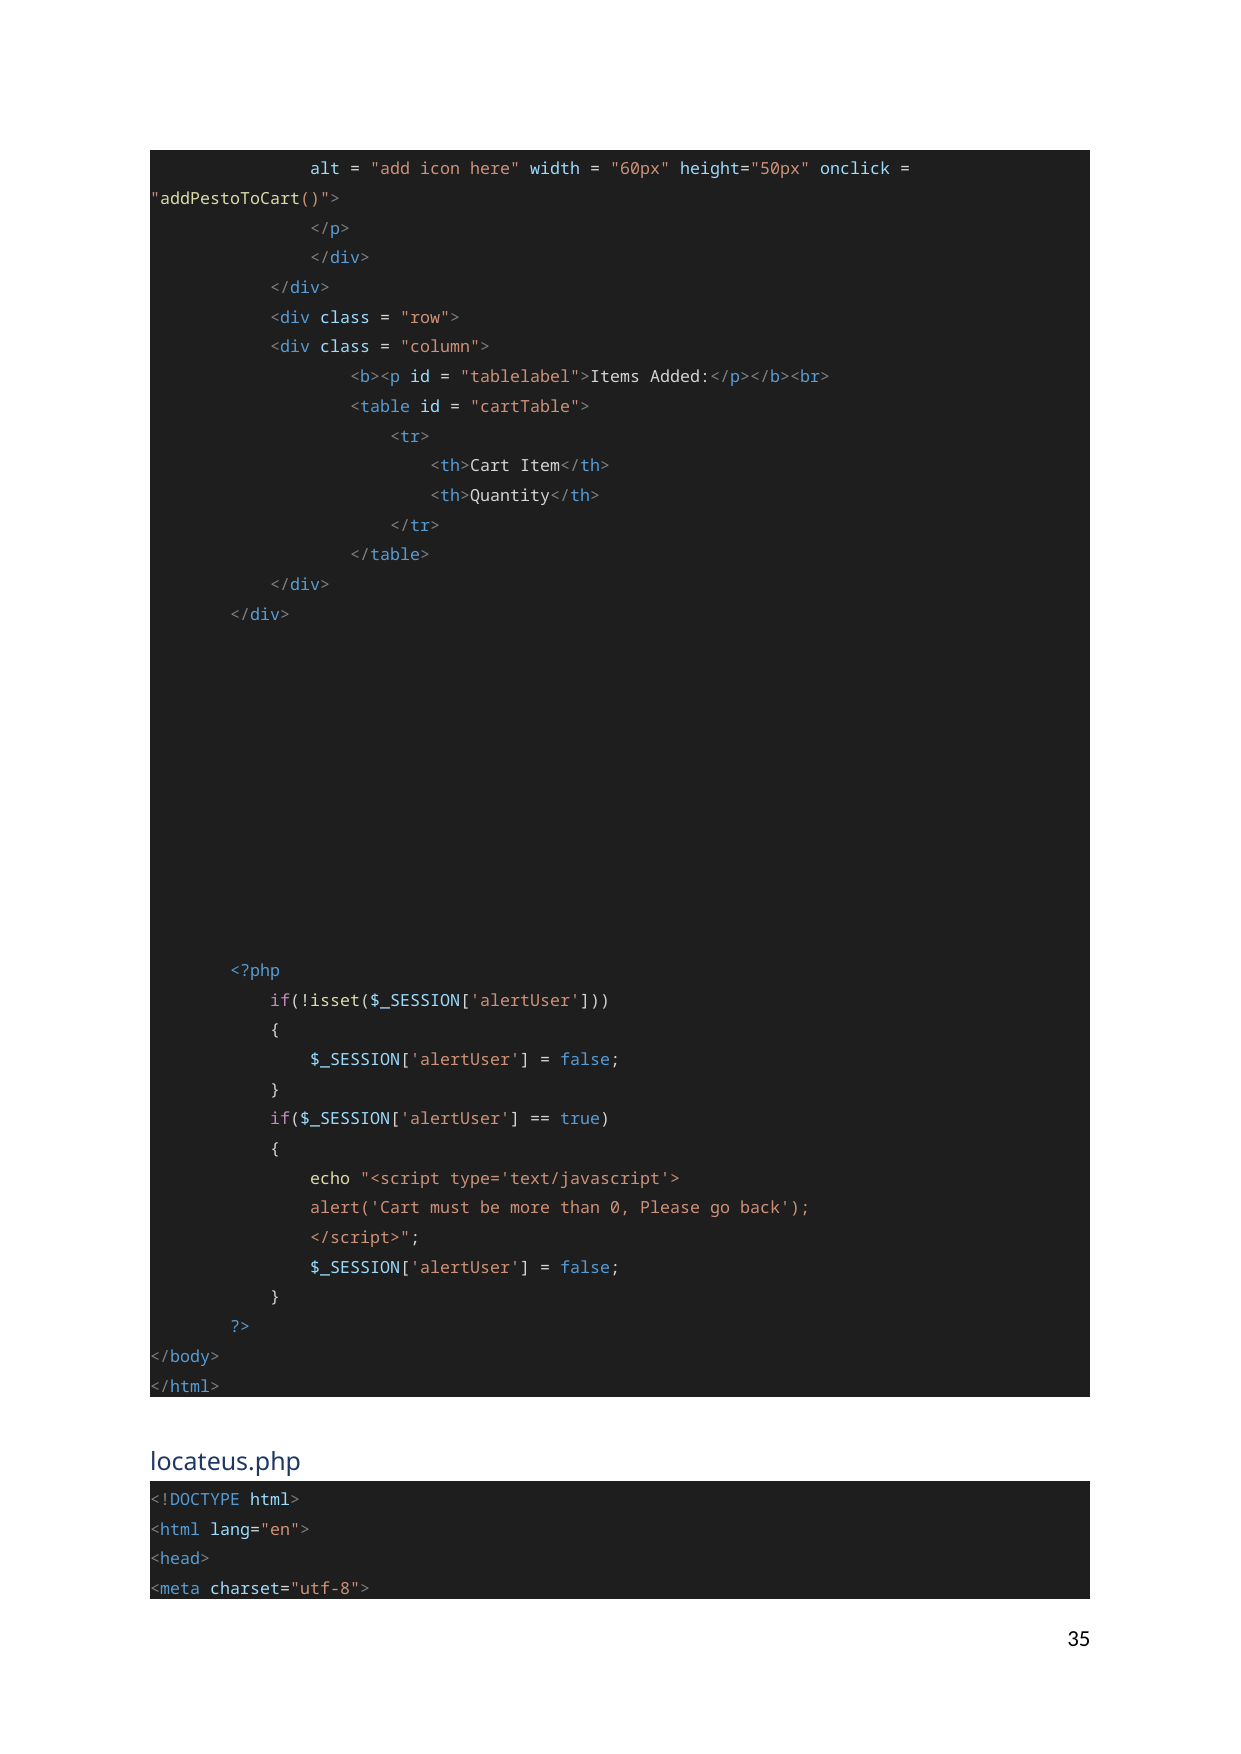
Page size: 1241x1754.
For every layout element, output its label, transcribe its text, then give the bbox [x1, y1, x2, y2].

text <head> [150, 1540, 1090, 1569]
text </div> [150, 239, 1090, 269]
text ?> [150, 1308, 1090, 1337]
text { [150, 1011, 1090, 1041]
text <div class = "column"> [150, 328, 1090, 358]
text </div> [150, 566, 1090, 595]
text </script>"; [150, 1219, 1090, 1248]
text alt = "add icon here" width = "60px" height="50px" onclick = "addPestoToCart()"> [150, 150, 1090, 209]
text <th>Quantity</th> [150, 477, 1090, 506]
text { [150, 1130, 1090, 1159]
text <table id = "cartTable"> [150, 387, 1090, 417]
text </body> [150, 1337, 1090, 1367]
text <!DOCTYPE html> [150, 1481, 1090, 1510]
text <b><p id = "tablelabel">Items Added:</p></b><br> [150, 358, 1090, 387]
text </div> [150, 595, 1090, 625]
text if($_SESSION['alertUser'] == true) [150, 1100, 1090, 1130]
text </tr> [150, 506, 1090, 536]
text $_SESSION['alertUser'] = false; [150, 1041, 1090, 1070]
text if(!isset($_SESSION['alertUser'])) [150, 981, 1090, 1011]
text </div> [150, 269, 1090, 298]
subtitle locateus.php [150, 1444, 1090, 1478]
text $_SESSION['alertUser'] = false; [150, 1248, 1090, 1278]
text </table> [150, 536, 1090, 566]
text <html lang="en"> [150, 1510, 1090, 1540]
text alert('Cart must be more than 0, Please go back'); [150, 1189, 1090, 1219]
text <tr> [150, 417, 1090, 447]
text <div class = "row"> [150, 298, 1090, 328]
text <?php [150, 952, 1090, 981]
text } [150, 1278, 1090, 1308]
text </p> [150, 209, 1090, 239]
text } [150, 1070, 1090, 1100]
text <th>Cart Item</th> [150, 447, 1090, 477]
text </html> [150, 1367, 1090, 1397]
text <meta charset="utf-8"> [150, 1569, 1090, 1599]
text echo "<script type='text/javascript'> [150, 1159, 1090, 1189]
